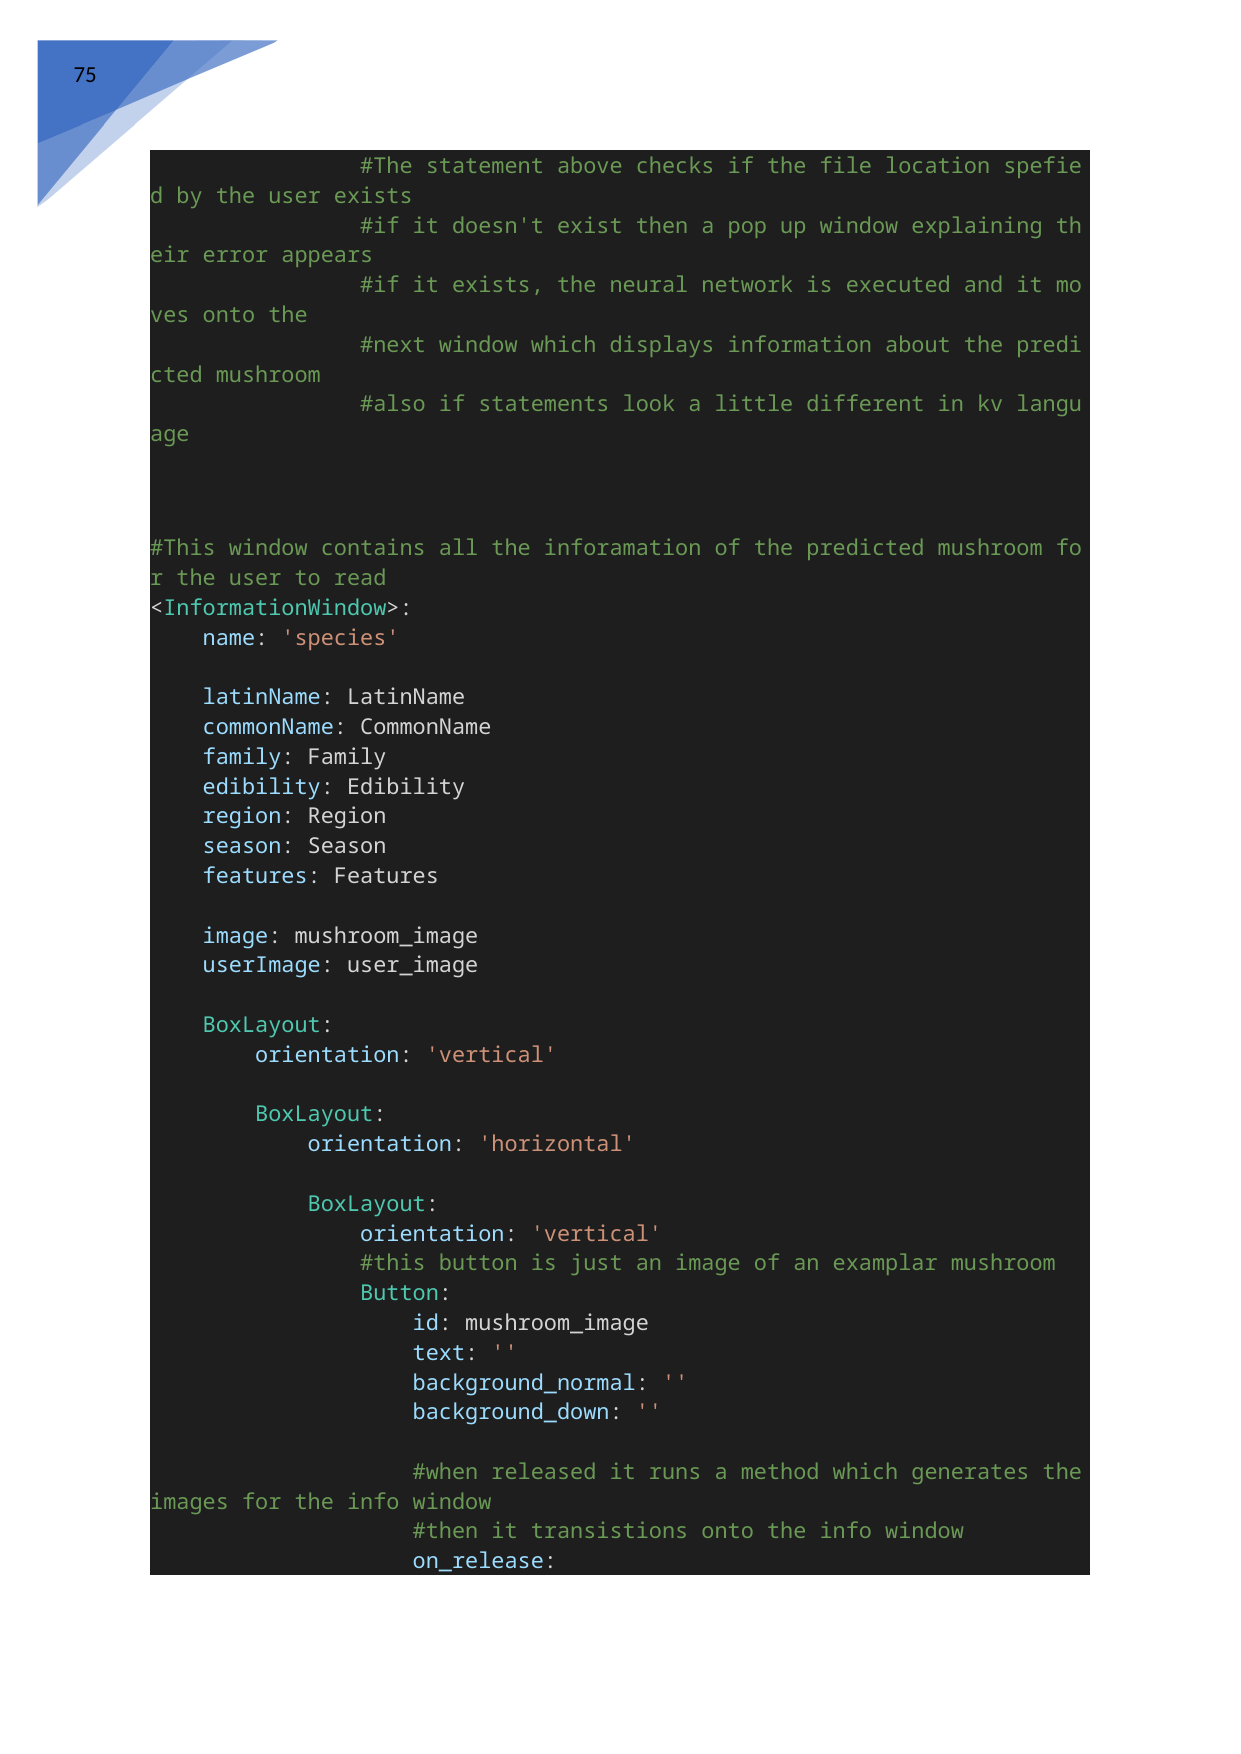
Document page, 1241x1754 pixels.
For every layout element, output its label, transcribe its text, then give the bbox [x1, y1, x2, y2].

text on_release: [150, 1545, 1090, 1575]
text season: Season [150, 830, 1090, 860]
text BoxLayout: [150, 1188, 1090, 1218]
picture [37, 40, 279, 209]
text #if it doesn't exist then a pop up window explaining their error appears [150, 209, 1090, 269]
text latinName: LatinName [150, 681, 1090, 711]
text #next window which displays information about the predicted mushroom [150, 329, 1090, 388]
text #This window contains all the inforamation of the predicted mushroom for the user to read [150, 532, 1090, 592]
text #if it exists, the neural network is executed and it moves onto the [150, 269, 1090, 329]
text background_down: '' [150, 1396, 1090, 1426]
text orientation: 'vertical' [150, 1039, 1090, 1069]
text id: mushroom_image [150, 1307, 1090, 1337]
text region: Region [150, 801, 1090, 830]
text text: '' [150, 1337, 1090, 1367]
text edibility: Edibility [150, 771, 1090, 801]
text userImage: user_image [150, 949, 1090, 979]
text BoxLayout: [150, 1098, 1090, 1128]
text #this button is just an image of an examplar mushroom [150, 1247, 1090, 1277]
text <InformationWindow>: [150, 592, 1090, 622]
text #also if statements look a little different in kv language [150, 388, 1090, 448]
text image: mushroom_image [150, 920, 1090, 949]
text orientation: 'horizontal' [150, 1128, 1090, 1158]
text Button: [150, 1277, 1090, 1307]
text #The statement above checks if the file location spefied by the user exists [150, 150, 1090, 209]
text name: 'species' [150, 622, 1090, 652]
text family: Family [150, 741, 1090, 771]
text orientation: 'vertical' [150, 1218, 1090, 1247]
text #when released it runs a method which generates the images for the info window [150, 1456, 1090, 1516]
text BoxLayout: [150, 1009, 1090, 1039]
text features: Features [150, 860, 1090, 890]
text #then it transistions onto the info window [150, 1516, 1090, 1545]
text background_normal: '' [150, 1367, 1090, 1396]
text commonName: CommonName [150, 711, 1090, 741]
